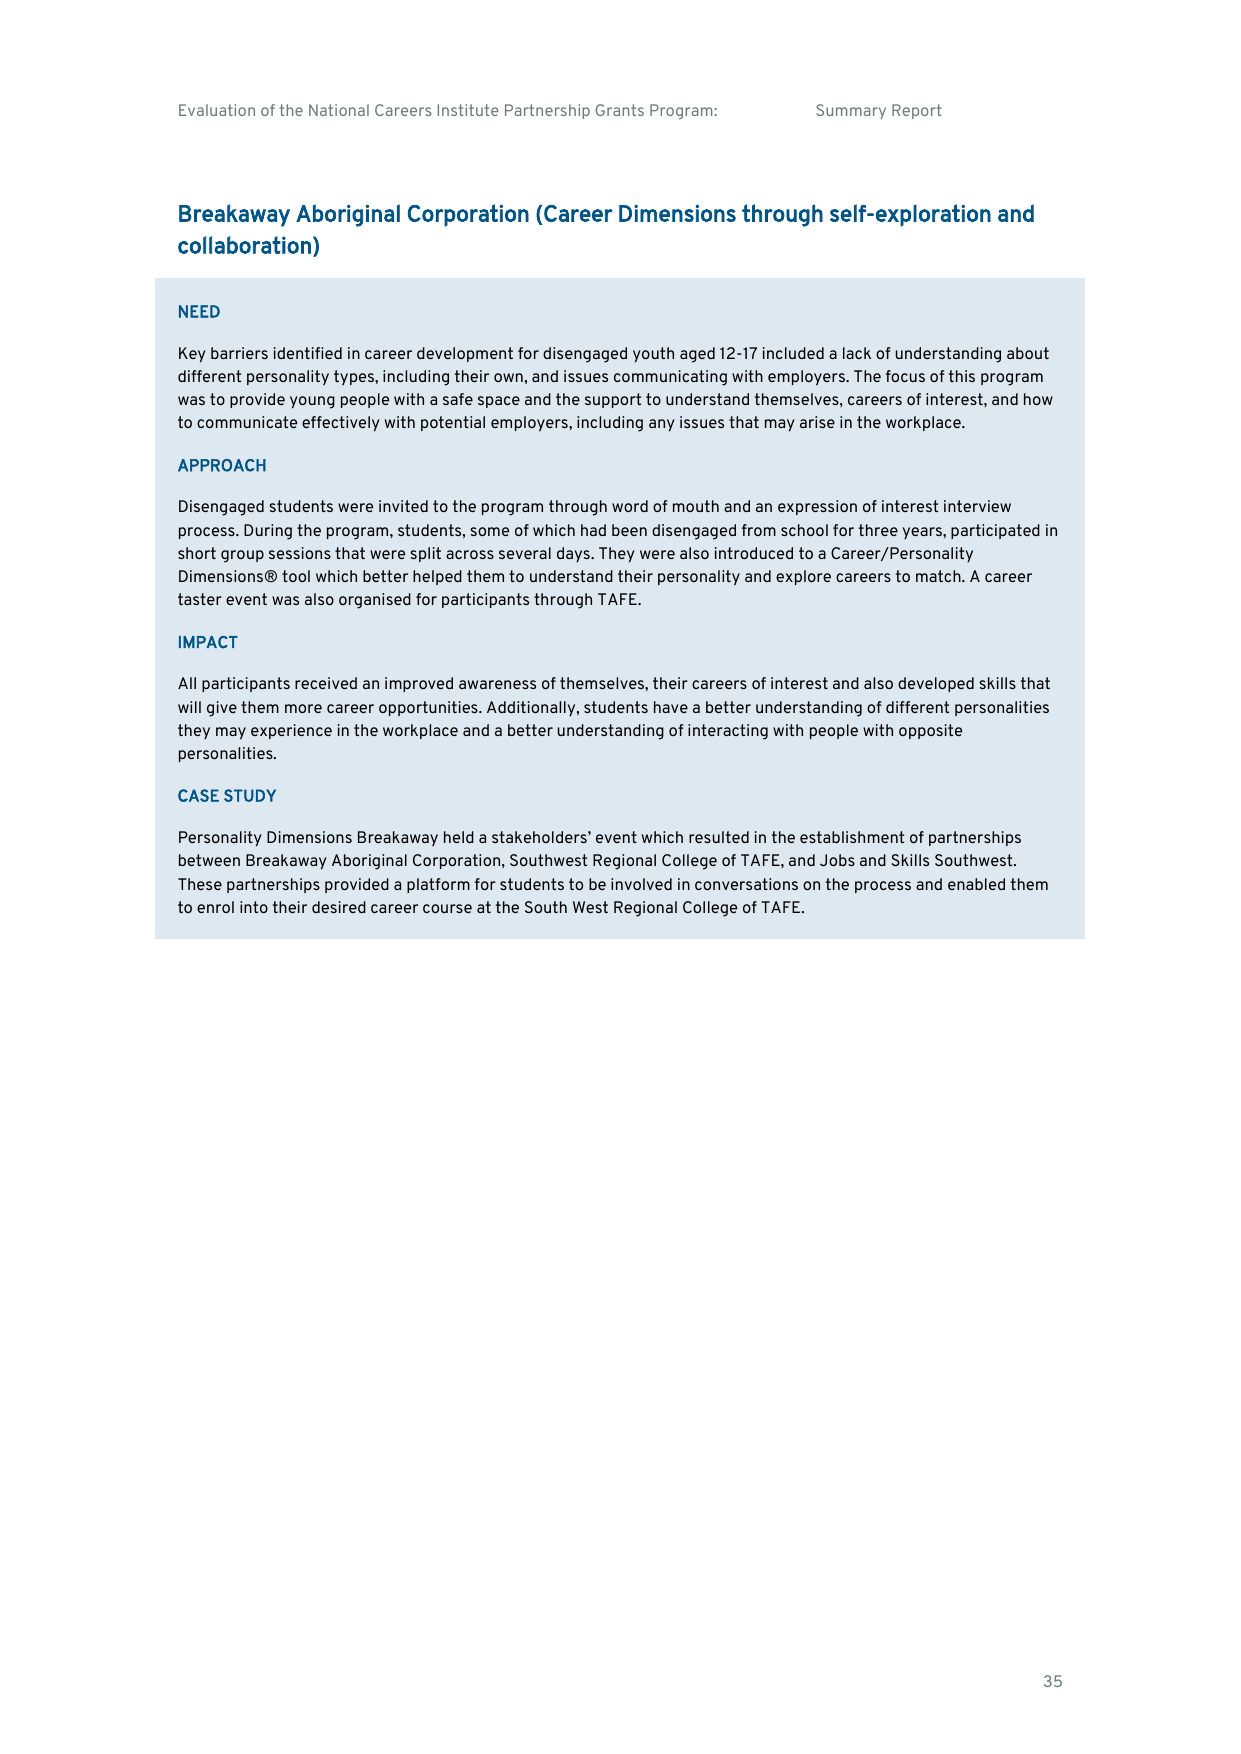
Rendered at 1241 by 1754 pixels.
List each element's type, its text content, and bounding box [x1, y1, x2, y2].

subtitle Breakaway Aboriginal Corporation (Career Dimensions through self-exploration and collaboration) [177, 198, 1063, 259]
subtitle Case Study [156, 763, 1084, 804]
text Disengaged students were invited to the program through word of mouth and an expression of interest interview process. During the program, students, some of which had been disengaged from school for three years, participated in short group sessions that were split across several days. They were also introduced to a Career/Personality Dimensions® tool which better helped them to understand their personality and explore careers to match. A career taster event was also organised for participants through TAFE. [156, 474, 1084, 609]
subtitle Need [156, 280, 1084, 320]
text All participants received an improved awareness of themselves, their careers of interest and also developed skills that will give them more career opportunities. Additionally, students have a better understanding of different personalities they may experience in the workplace and a better understanding of interacting with people with opposite personalities. [156, 651, 1084, 763]
subtitle Impact [156, 609, 1084, 651]
subtitle Approach [156, 432, 1084, 474]
text Personality Dimensions Breakaway held a stakeholders’ event which resulted in the establishment of partnerships between Breakaway Aboriginal Corporation, Southwest Regional College of TAFE, and Jobs and Skills Southwest. These partnerships provided a platform for students to be involved in conversations on the process and enabled them to enrol into their desired career course at the South West Regional College of TAFE. [156, 804, 1084, 938]
text Key barriers identified in career development for disengaged youth aged 12-17 included a lack of understanding about different personality types, including their own, and issues communicating with employers. The focus of this program was to provide young people with a safe space and the support to understand themselves, careers of interest, and how to communicate effectively with potential employers, including any issues that may arise in the workplace. [156, 320, 1084, 432]
